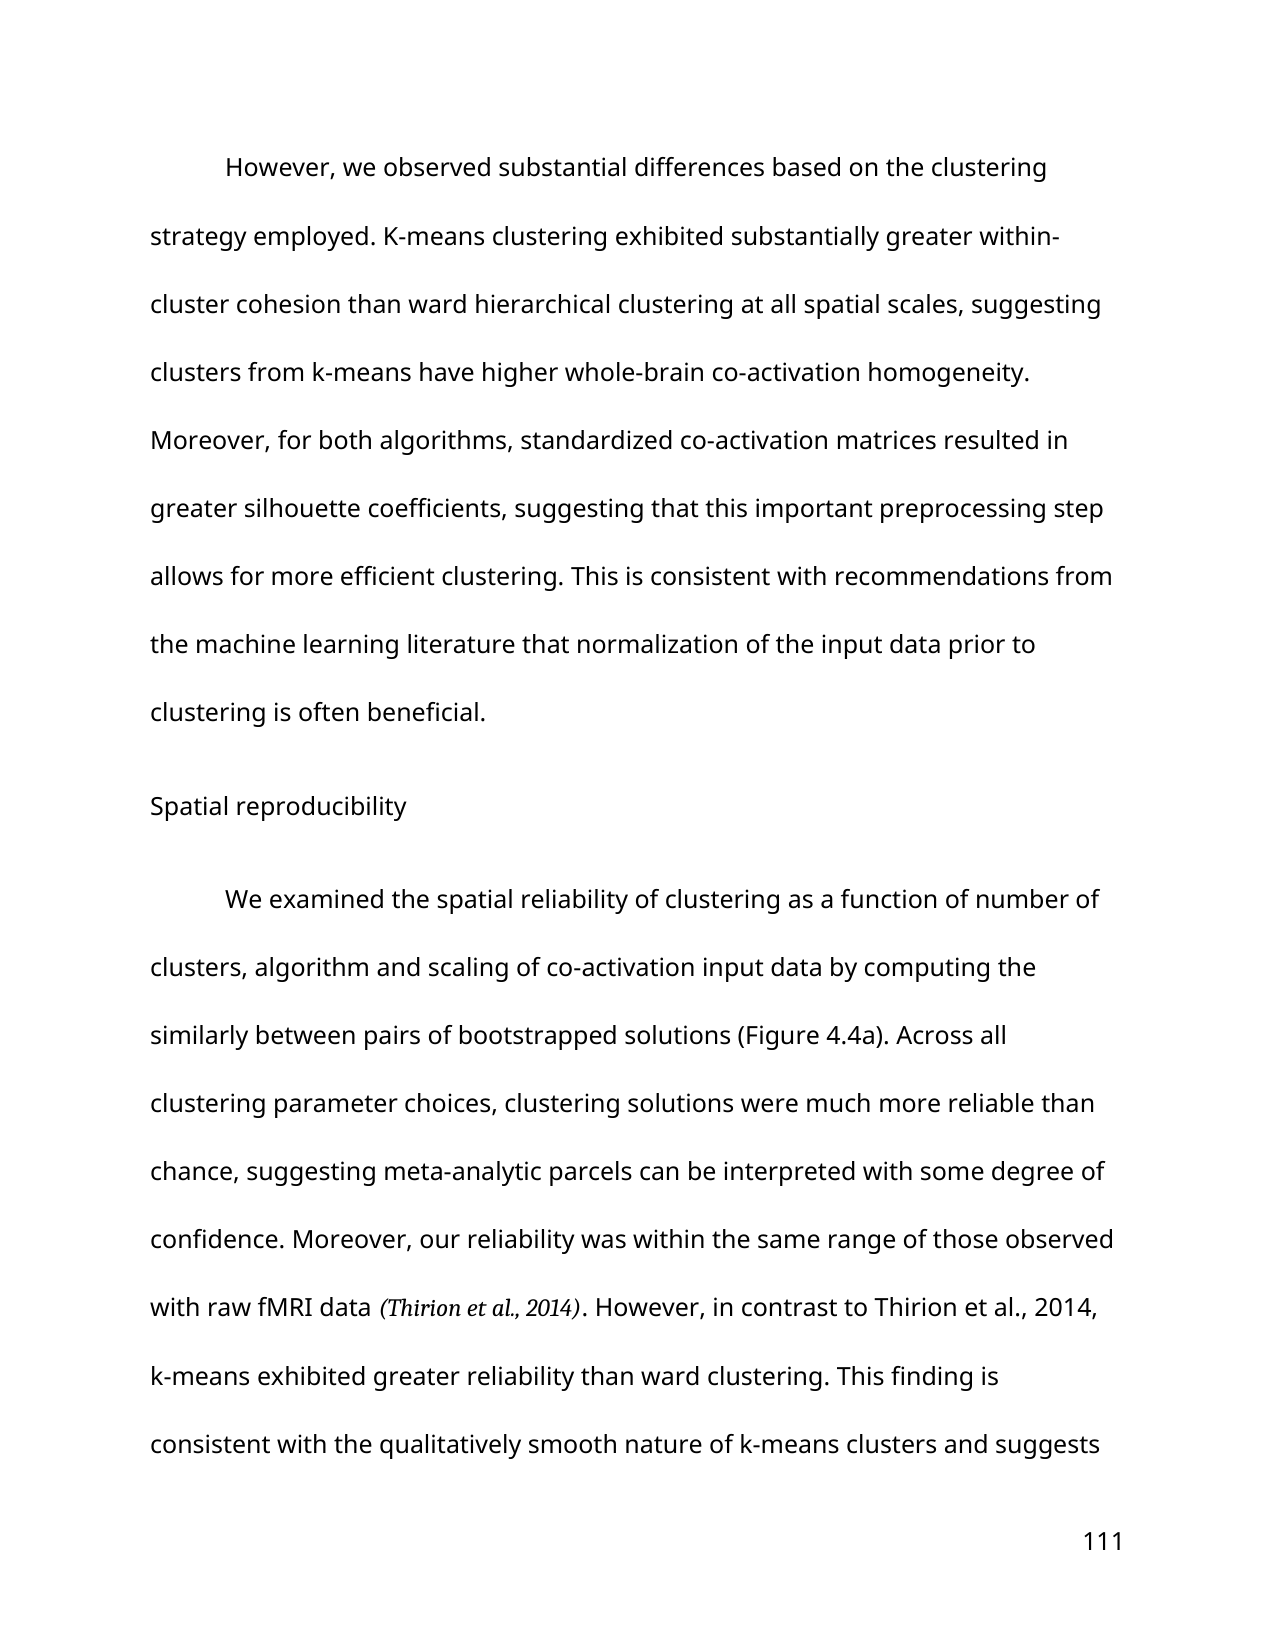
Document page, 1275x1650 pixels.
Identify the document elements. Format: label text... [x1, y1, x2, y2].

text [150, 881, 1125, 1460]
text However, we observed substantial differences based on the clustering strategy employed. K-means clustering exhibited substantially greater within-cluster cohesion than ward hierarchical clustering at all spatial scales, suggesting clusters from k-means have higher whole-brain co-activation homogeneity. Moreover, for both algorithms, standardized co-activation matrices resulted in greater silhouette coefficients, suggesting that this important preprocessing step allows for more efficient clustering. This is consistent with recommendations from the machine learning literature that normalization of the input data prior to clustering is often beneficial. [150, 150, 1125, 729]
text Spatial reproducibility [150, 788, 1125, 822]
